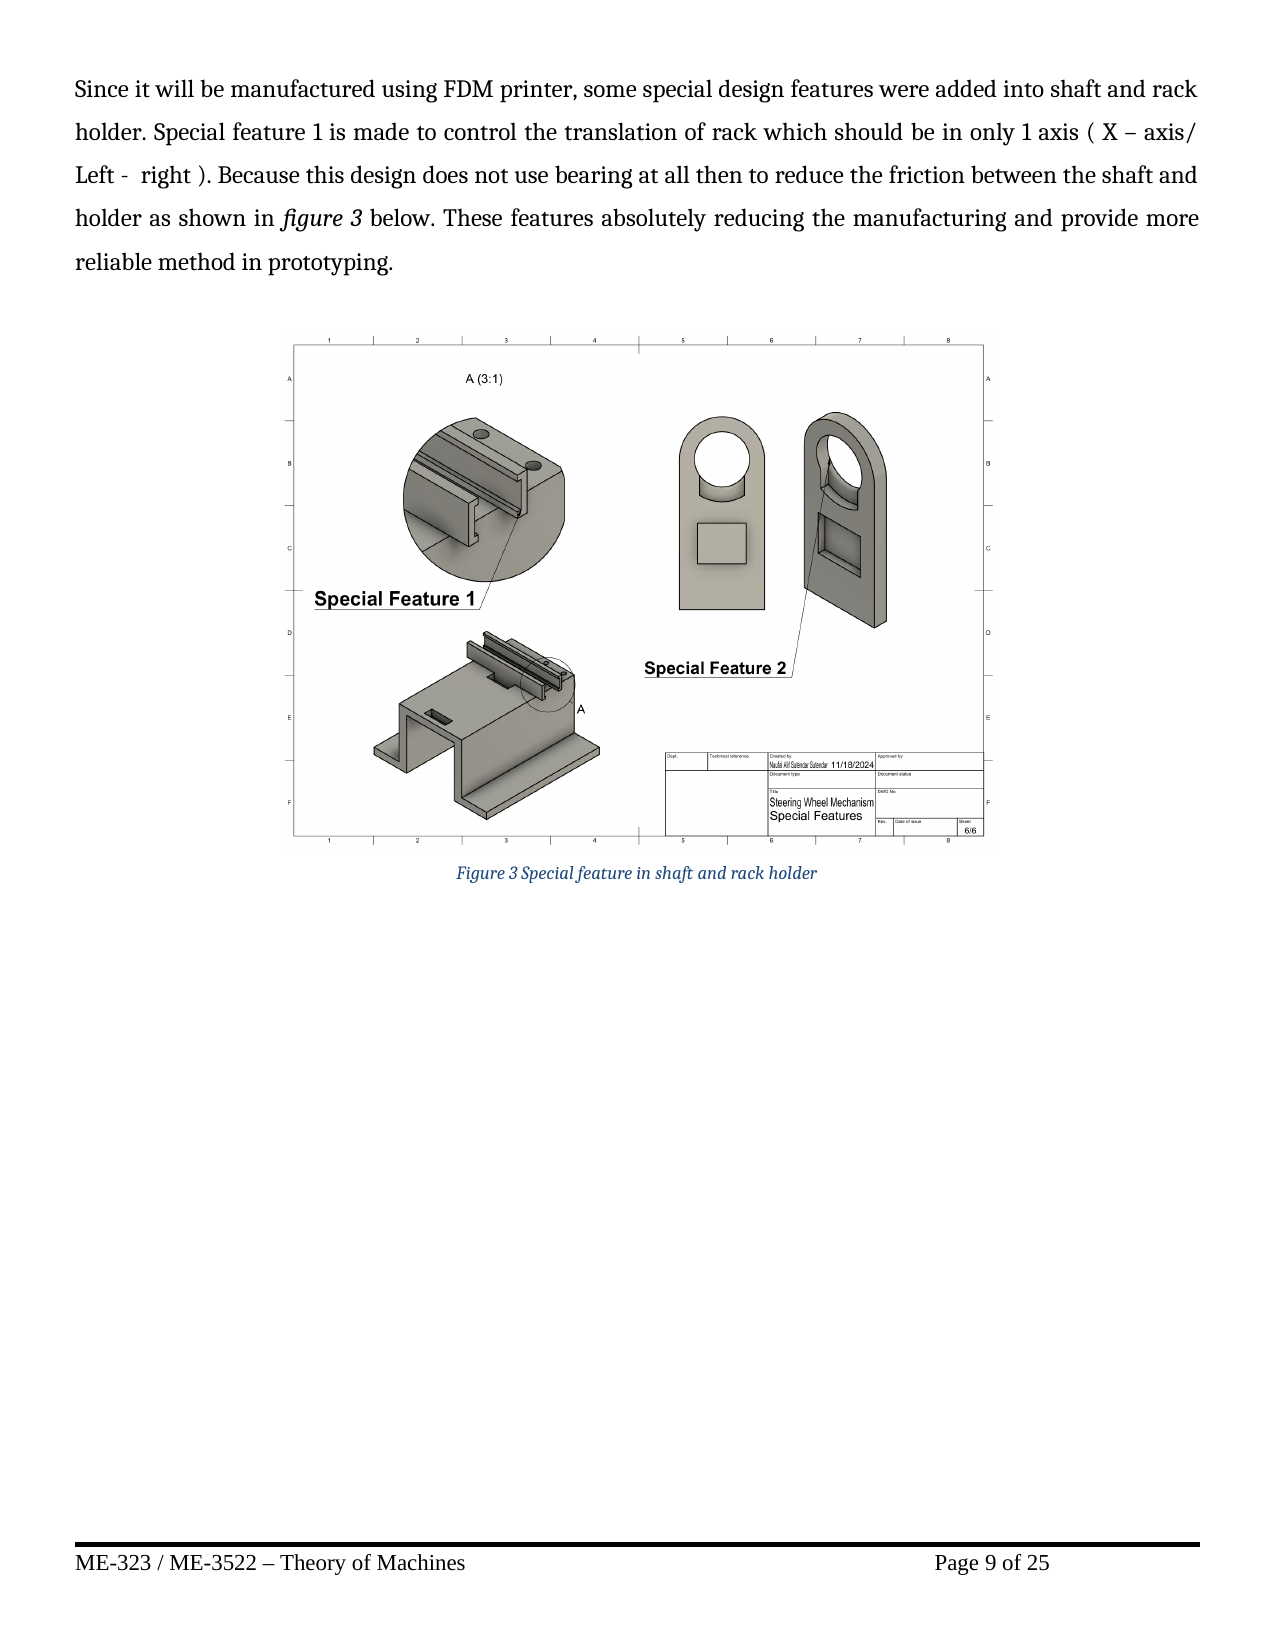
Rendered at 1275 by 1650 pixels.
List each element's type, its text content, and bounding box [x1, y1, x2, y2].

text Figure 3 Special feature in shaft and rack holder [75, 863, 1200, 884]
text Since it will be manufactured using FDM printer, some special design features were added into shaft and rack holder. Special feature 1 is made to control the translation of rack which should be in only 1 axis ( X – axis/ Left - right ). Because this design does not use bearing at all then to reduce the friction between the shaft and holder as shown in figure 3 below. These features absolutely reducing the manufacturing and provide more reliable method in prototyping. [75, 75, 1200, 276]
picture [281, 333, 994, 849]
